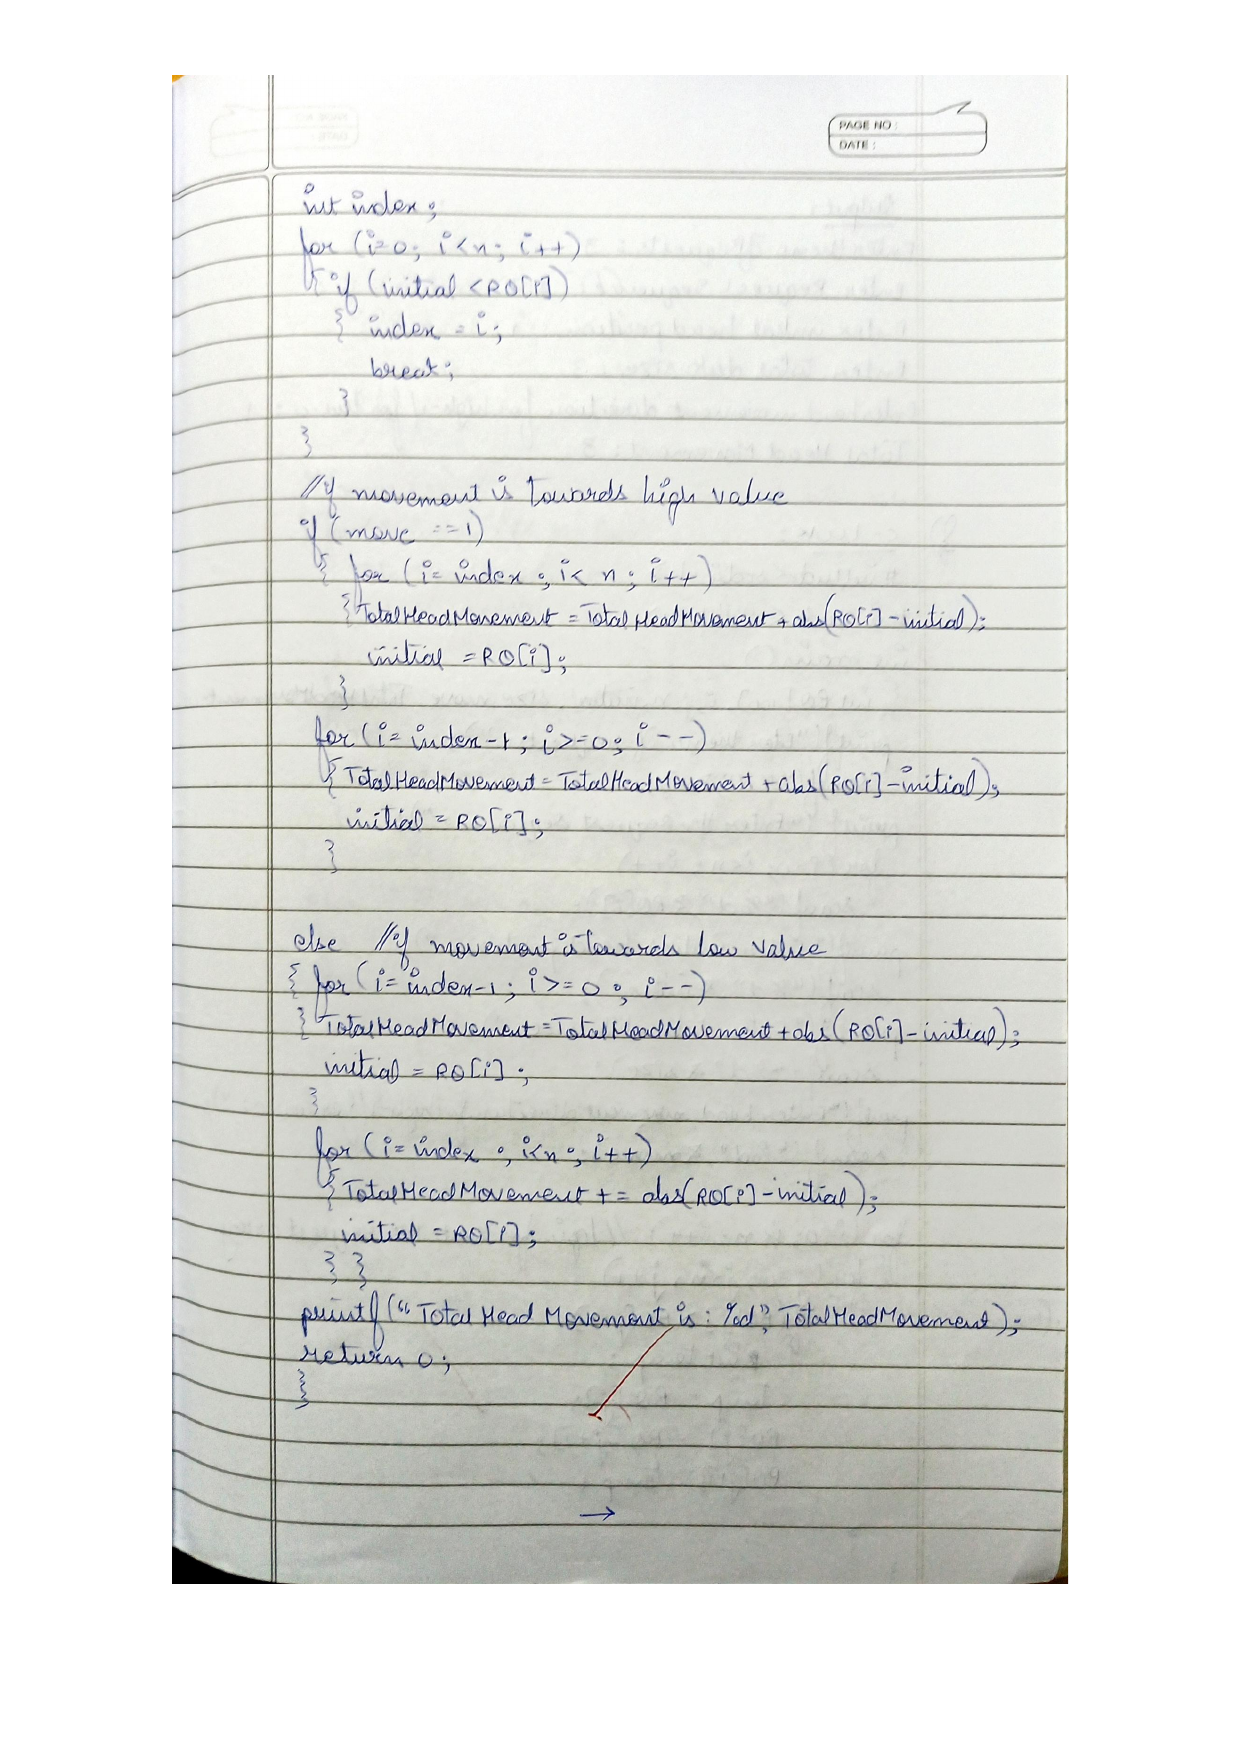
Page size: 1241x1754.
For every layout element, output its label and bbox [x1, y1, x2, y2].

picture [172, 75, 1069, 1584]
